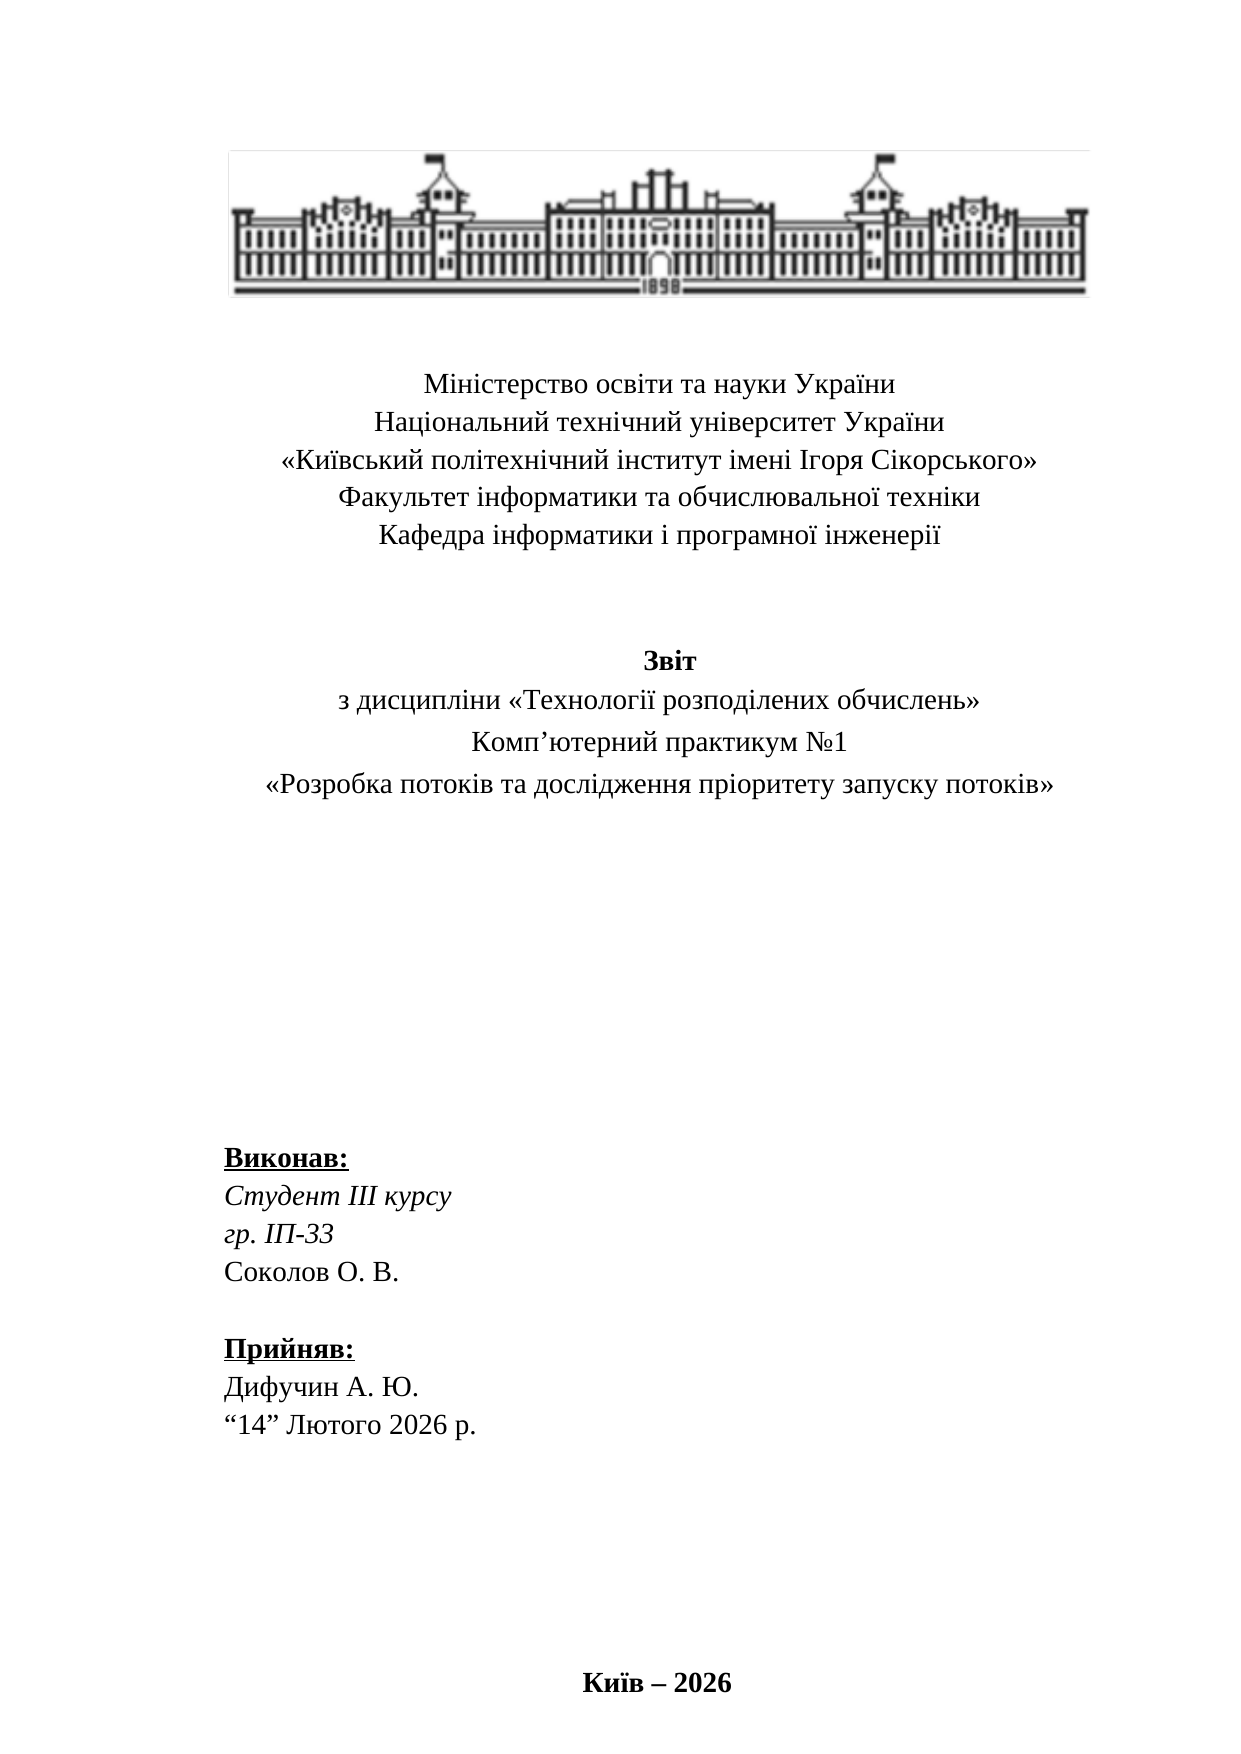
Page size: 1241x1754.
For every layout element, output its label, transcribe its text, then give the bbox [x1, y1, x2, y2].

text Соколов О. В. [224, 1254, 1090, 1288]
text Студент III курсу [224, 1178, 1090, 1212]
text Звіт [224, 643, 1095, 677]
text Прийняв: [224, 1331, 1090, 1364]
text Київ – 2026 [224, 1665, 1090, 1699]
text «Київський політехнічний інститут імені Ігоря Сікорського» Факультет інформатики та обчислювальної техніки [224, 442, 1095, 512]
text Комп’ютерний практикум №1 [224, 724, 1095, 757]
text з дисципліни «Технології розподілених обчислень» [224, 682, 1095, 715]
text “14” Лютого 2026 р. [224, 1407, 1090, 1440]
text гр. ІП-33 [224, 1216, 1090, 1250]
text «Розробка потоків та дослідження пріоритету запуску потоків» [224, 766, 1095, 799]
text Виконав: [224, 1140, 1090, 1174]
text Національний технічний університет України [224, 404, 1095, 437]
picture [227, 150, 1092, 300]
text Міністерство освіти та науки України [224, 366, 1095, 399]
text Кафедра інформатики і програмної інженерії [224, 517, 1095, 551]
text Дифучин А. Ю. [224, 1369, 1090, 1402]
